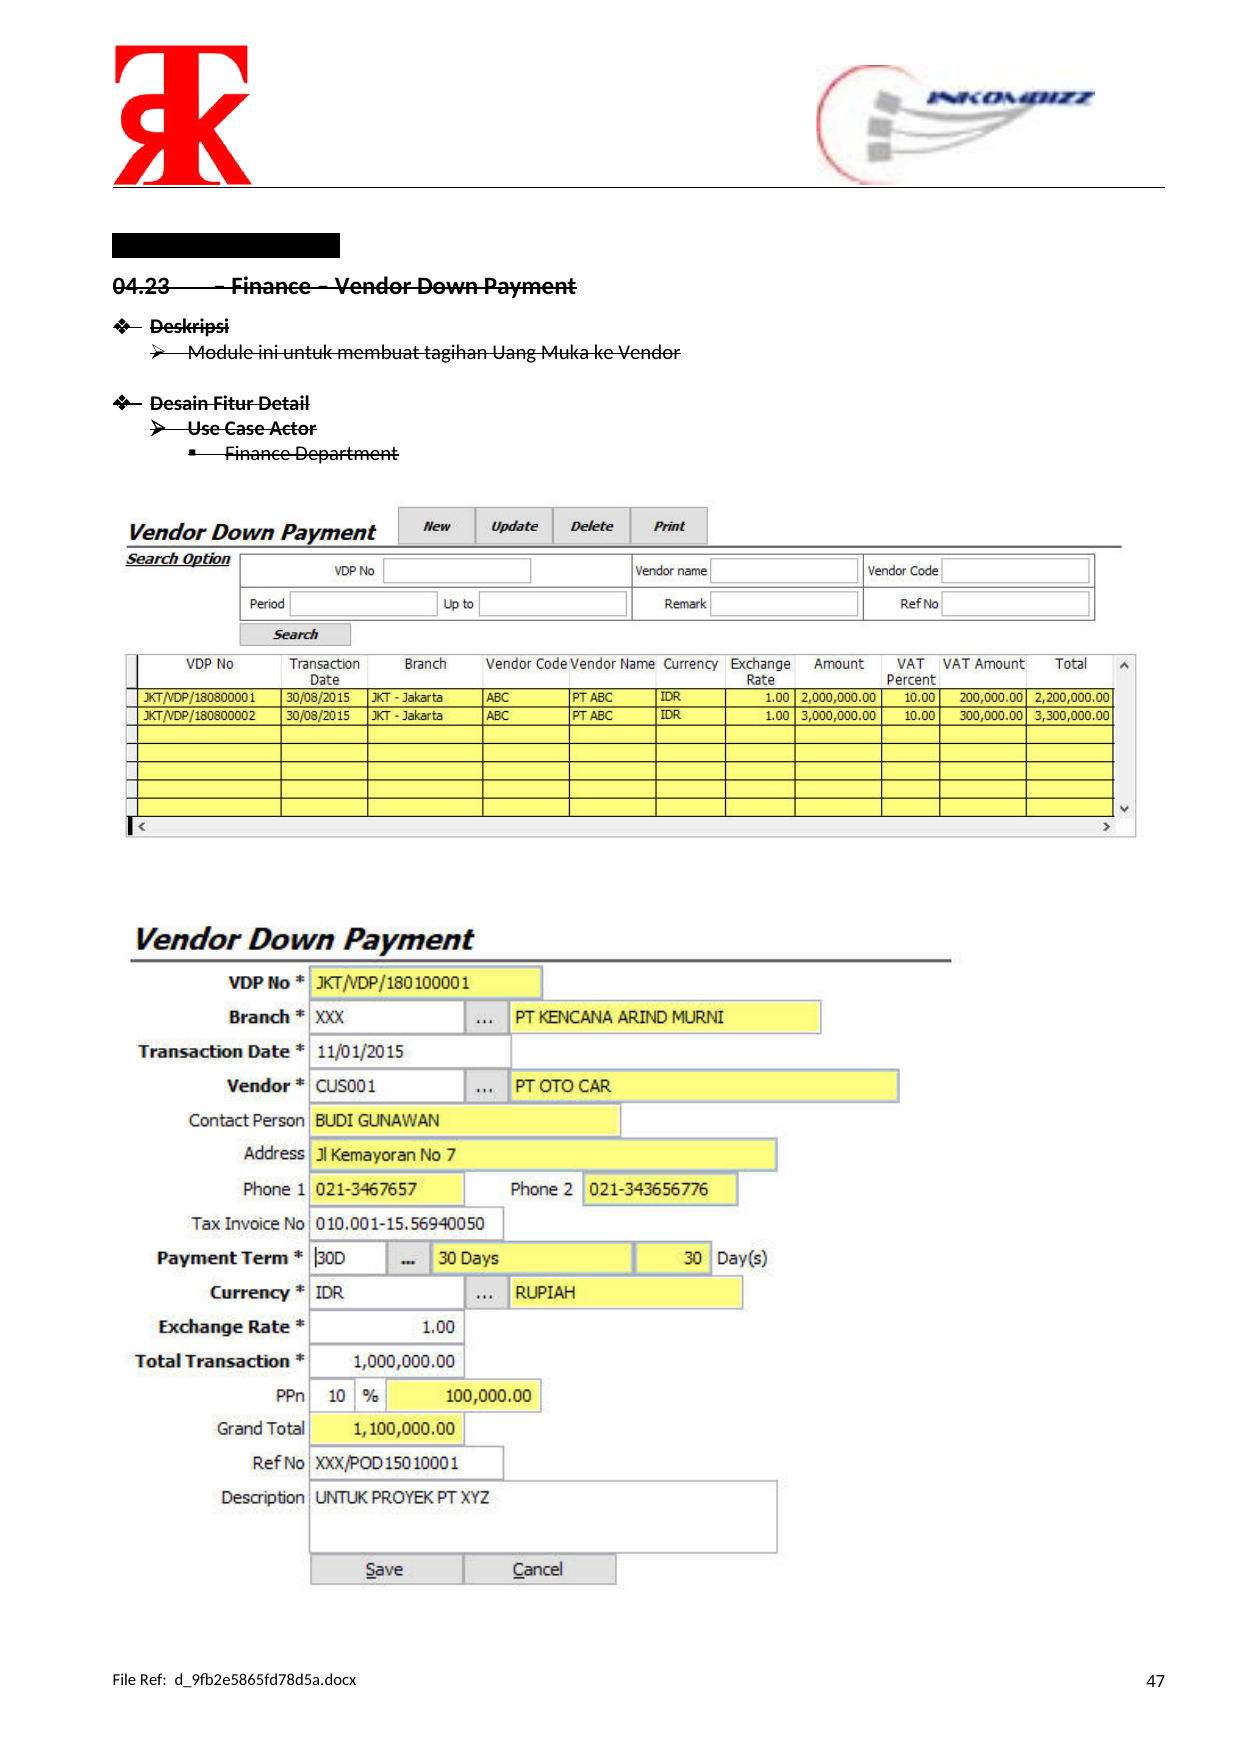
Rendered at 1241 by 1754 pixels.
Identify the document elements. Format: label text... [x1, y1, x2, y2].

list Use Case Actor [150, 415, 1165, 441]
list Finance Department [187, 441, 1165, 466]
list Desain Fitur Detail [112, 390, 1165, 415]
subtitle – Finance – Vendor Down Payment [112, 271, 1165, 301]
picture [112, 491, 1166, 1593]
list Module ini untuk membuat tagihan Uang Muka ke Vendor [150, 339, 1165, 364]
picture [816, 65, 1096, 185]
list Deskripsi [112, 313, 1165, 339]
picture [112, 45, 253, 185]
